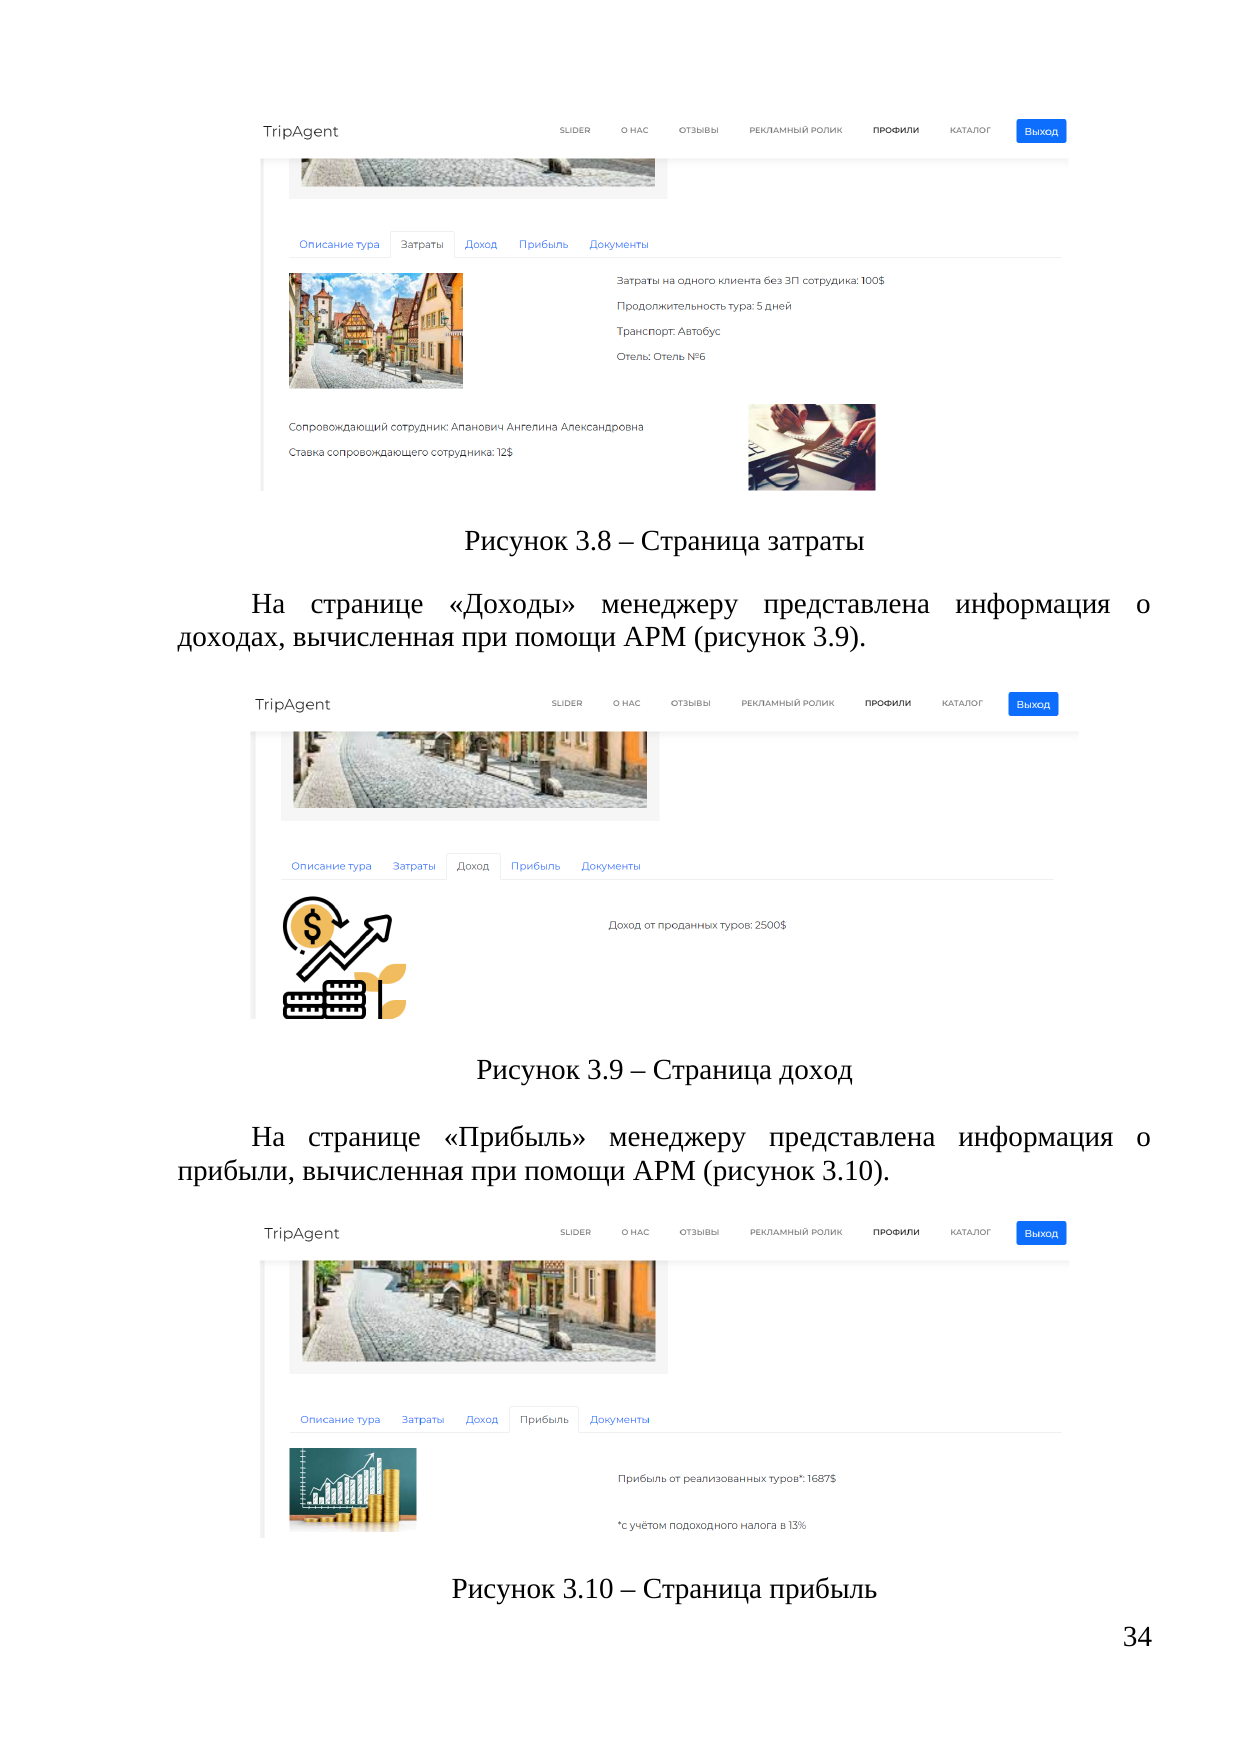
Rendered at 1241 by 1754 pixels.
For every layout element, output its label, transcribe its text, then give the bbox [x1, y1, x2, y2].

text Рисунок 3.9 – Страница доход [177, 1052, 1152, 1086]
text Рисунок 3.10 – Страница прибыль [177, 1571, 1152, 1605]
text На странице «Доходы» менеджеру представлена информация о доходах, вычисленная при помощи АРМ (рисунок 3.9). [177, 586, 1152, 653]
picture [250, 686, 1079, 1019]
text На странице «Прибыль» менеджеру представлена информация о прибыли, вычисленная при помощи АРМ (рисунок 3.10). [177, 1119, 1152, 1186]
picture [260, 118, 1069, 491]
text Рисунок 3.8 – Страница затраты [177, 523, 1152, 557]
picture [259, 1220, 1070, 1538]
